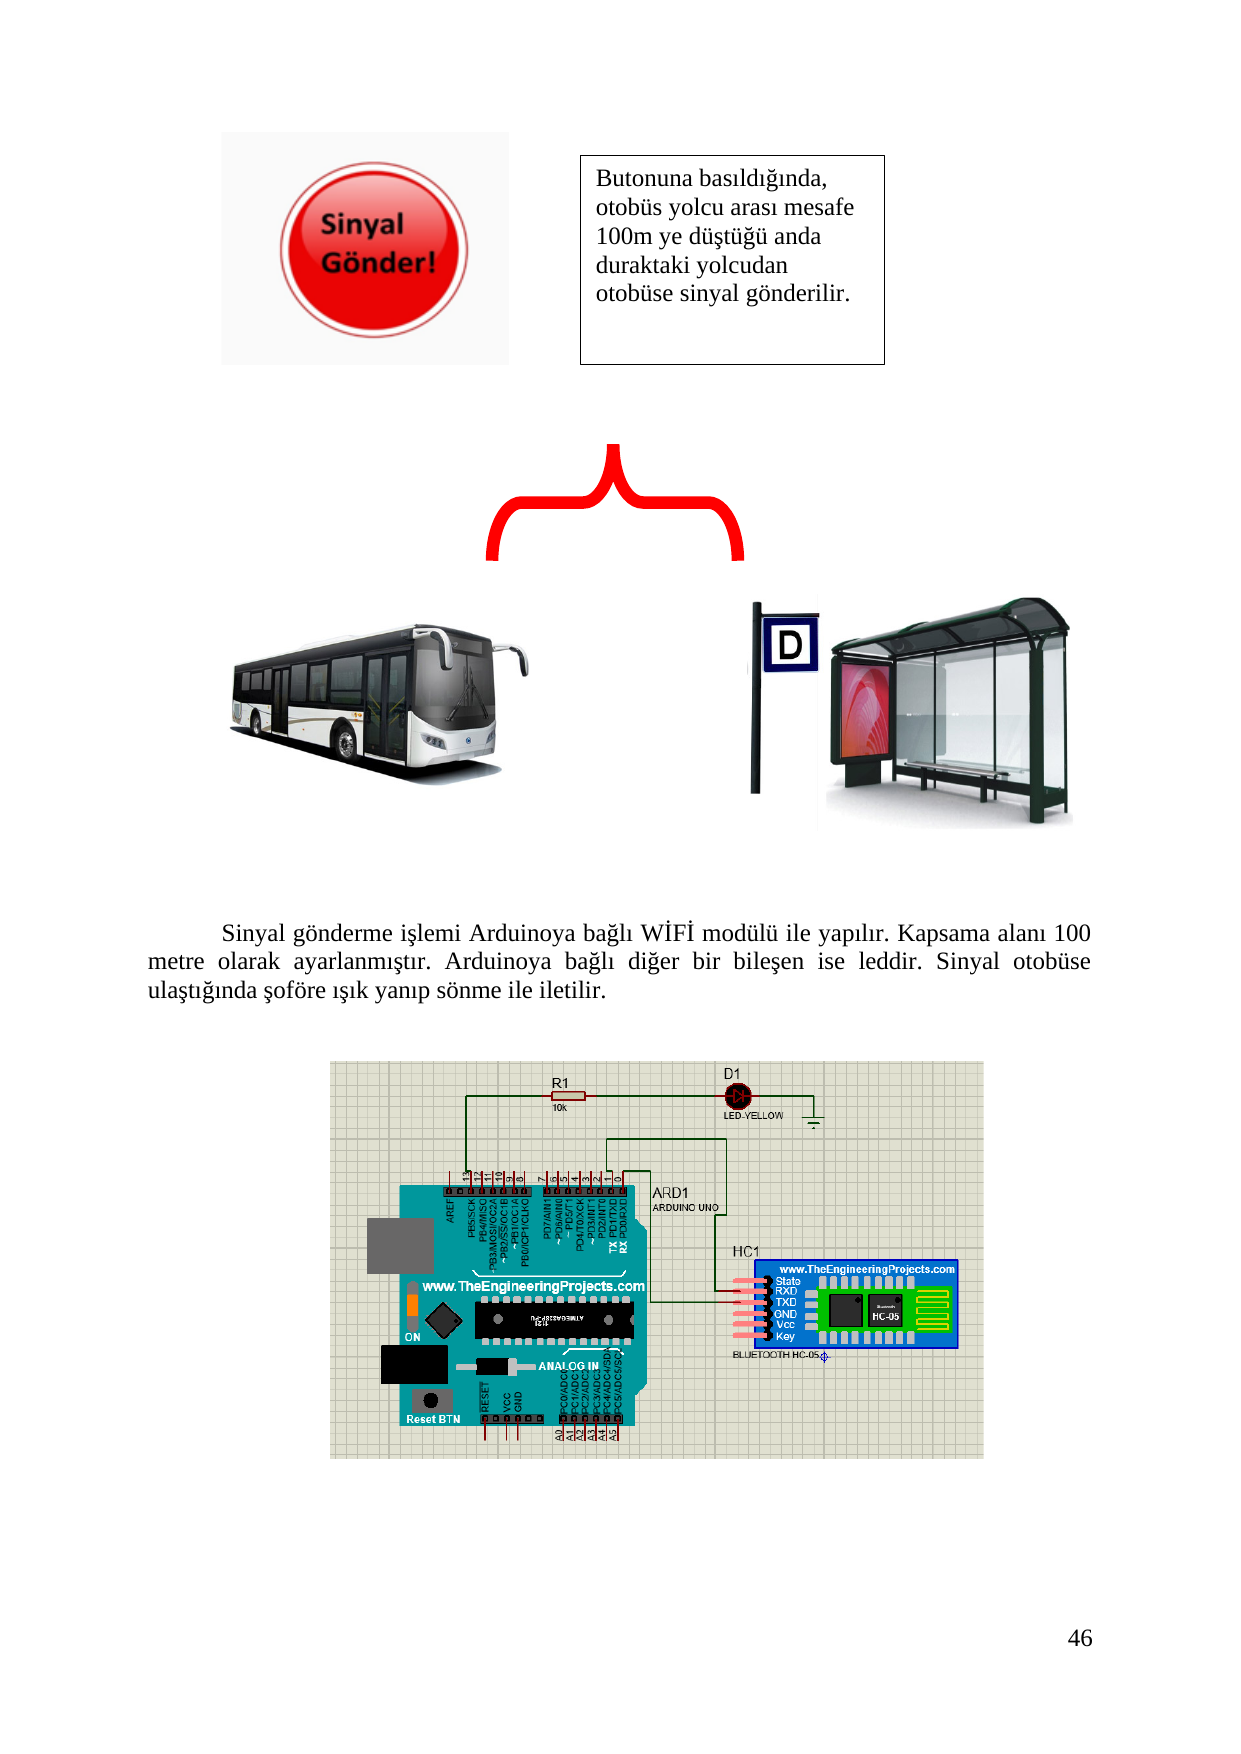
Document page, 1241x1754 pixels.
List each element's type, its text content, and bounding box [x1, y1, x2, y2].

picture [221, 594, 530, 832]
picture [747, 594, 1083, 832]
picture [221, 132, 509, 365]
picture [330, 1061, 984, 1459]
text Sinyal gönderme işlemi Arduinoya bağlı WİFİ modülü ile yapılır. Kapsama alanı 100 metre olarak ayarlanmıştır. Arduinoya bağlı diğer bir bileşen ise leddir. Sinyal otobüse ulaştığında şoföre ışık yanıp sönme ile iletilir. [148, 918, 1092, 1004]
